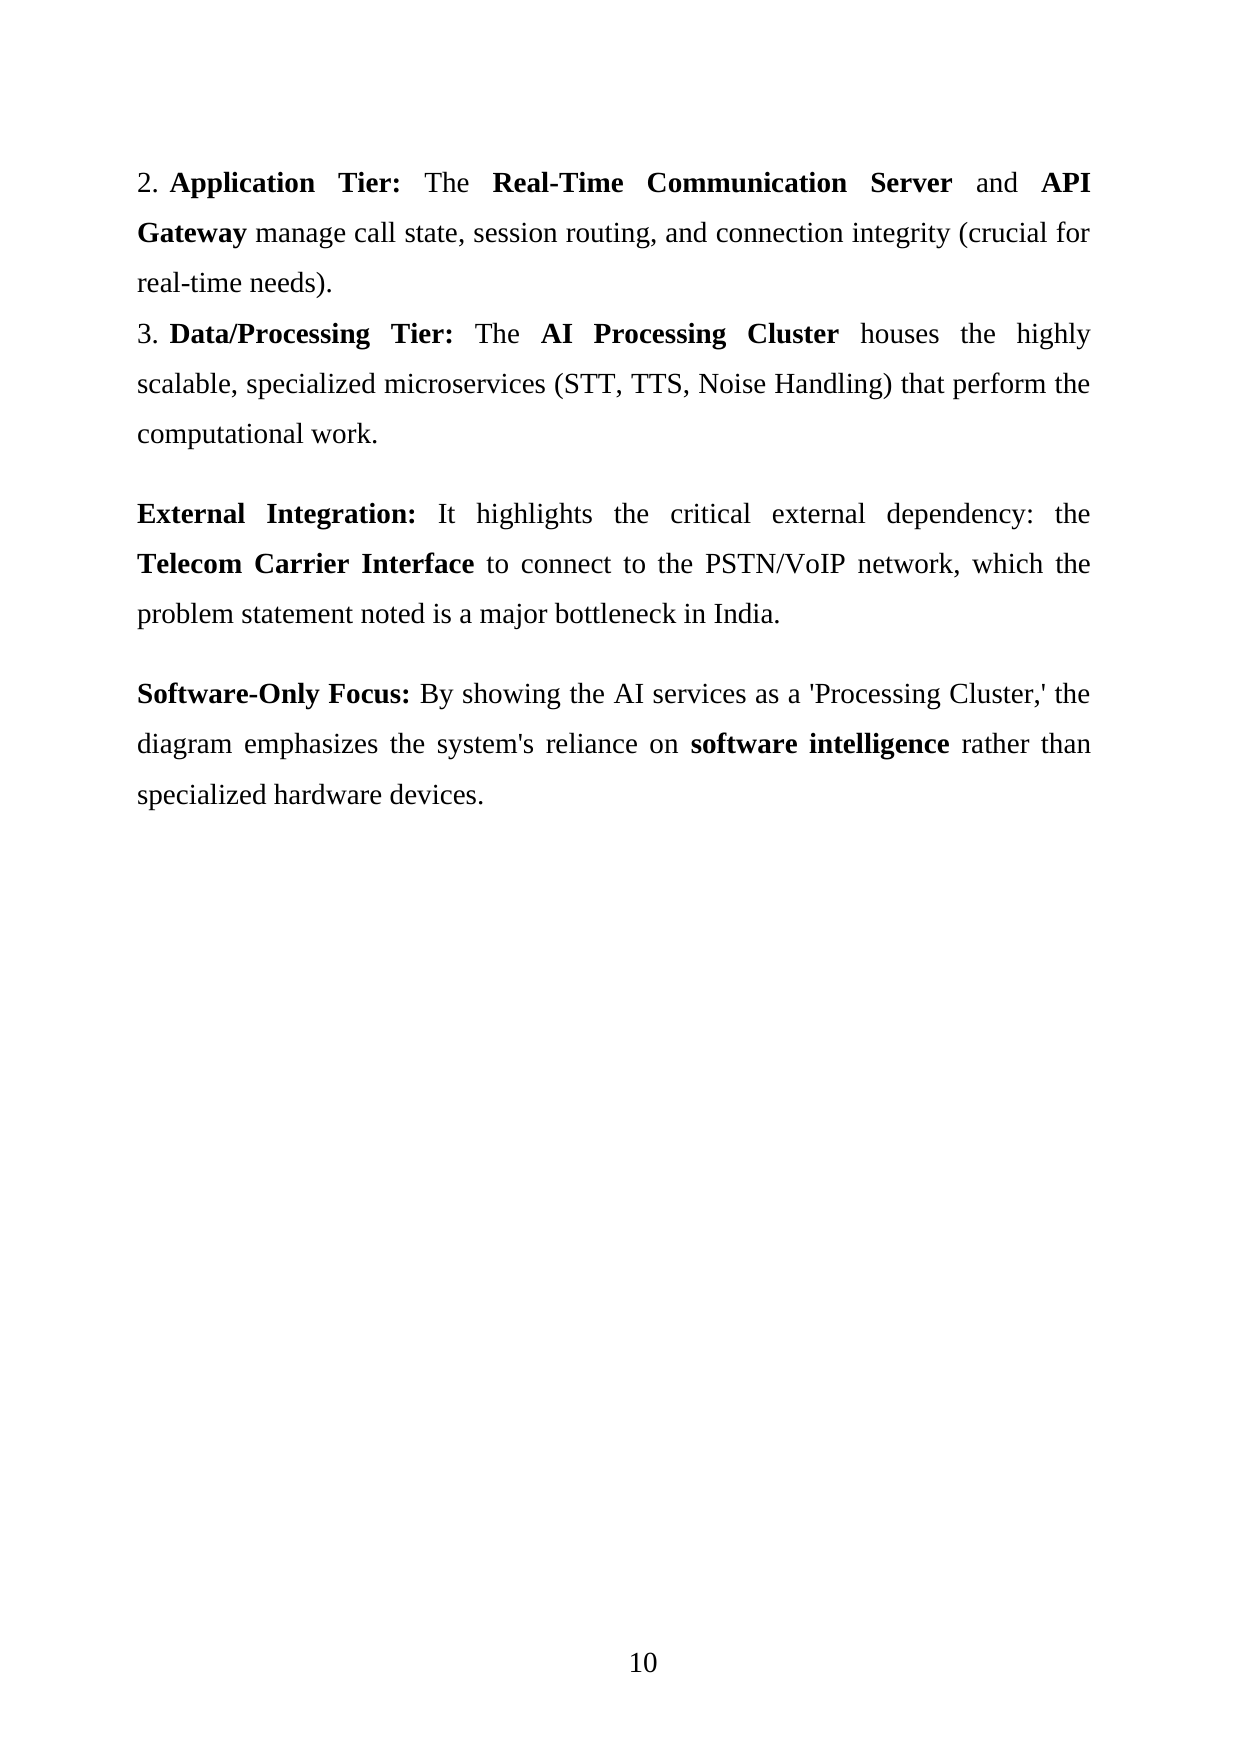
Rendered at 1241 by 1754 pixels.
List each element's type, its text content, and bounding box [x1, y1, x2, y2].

list Data/Processing Tier: The AI Processing Cluster houses the highly scalable, specialized microservices (STT, TTS, Noise Handling) that perform the computational work. [137, 345, 1091, 479]
text External Integration: It highlights the critical external dependency: the Telecom Carrier Interface to connect to the PSTN/VoIP network, which the problem statement noted is a major bottleneck in India. [137, 525, 1091, 659]
list Application Tier: The Real-Time Communication Server and API Gateway manage call state, session routing, and connection integrity (crucial for real-time needs). [137, 165, 1091, 299]
text Software-Only Focus: By showing the AI services as a 'Processing Cluster,' the diagram emphasizes the system's reliance on software intelligence rather than specialized hardware devices. [137, 705, 1091, 839]
